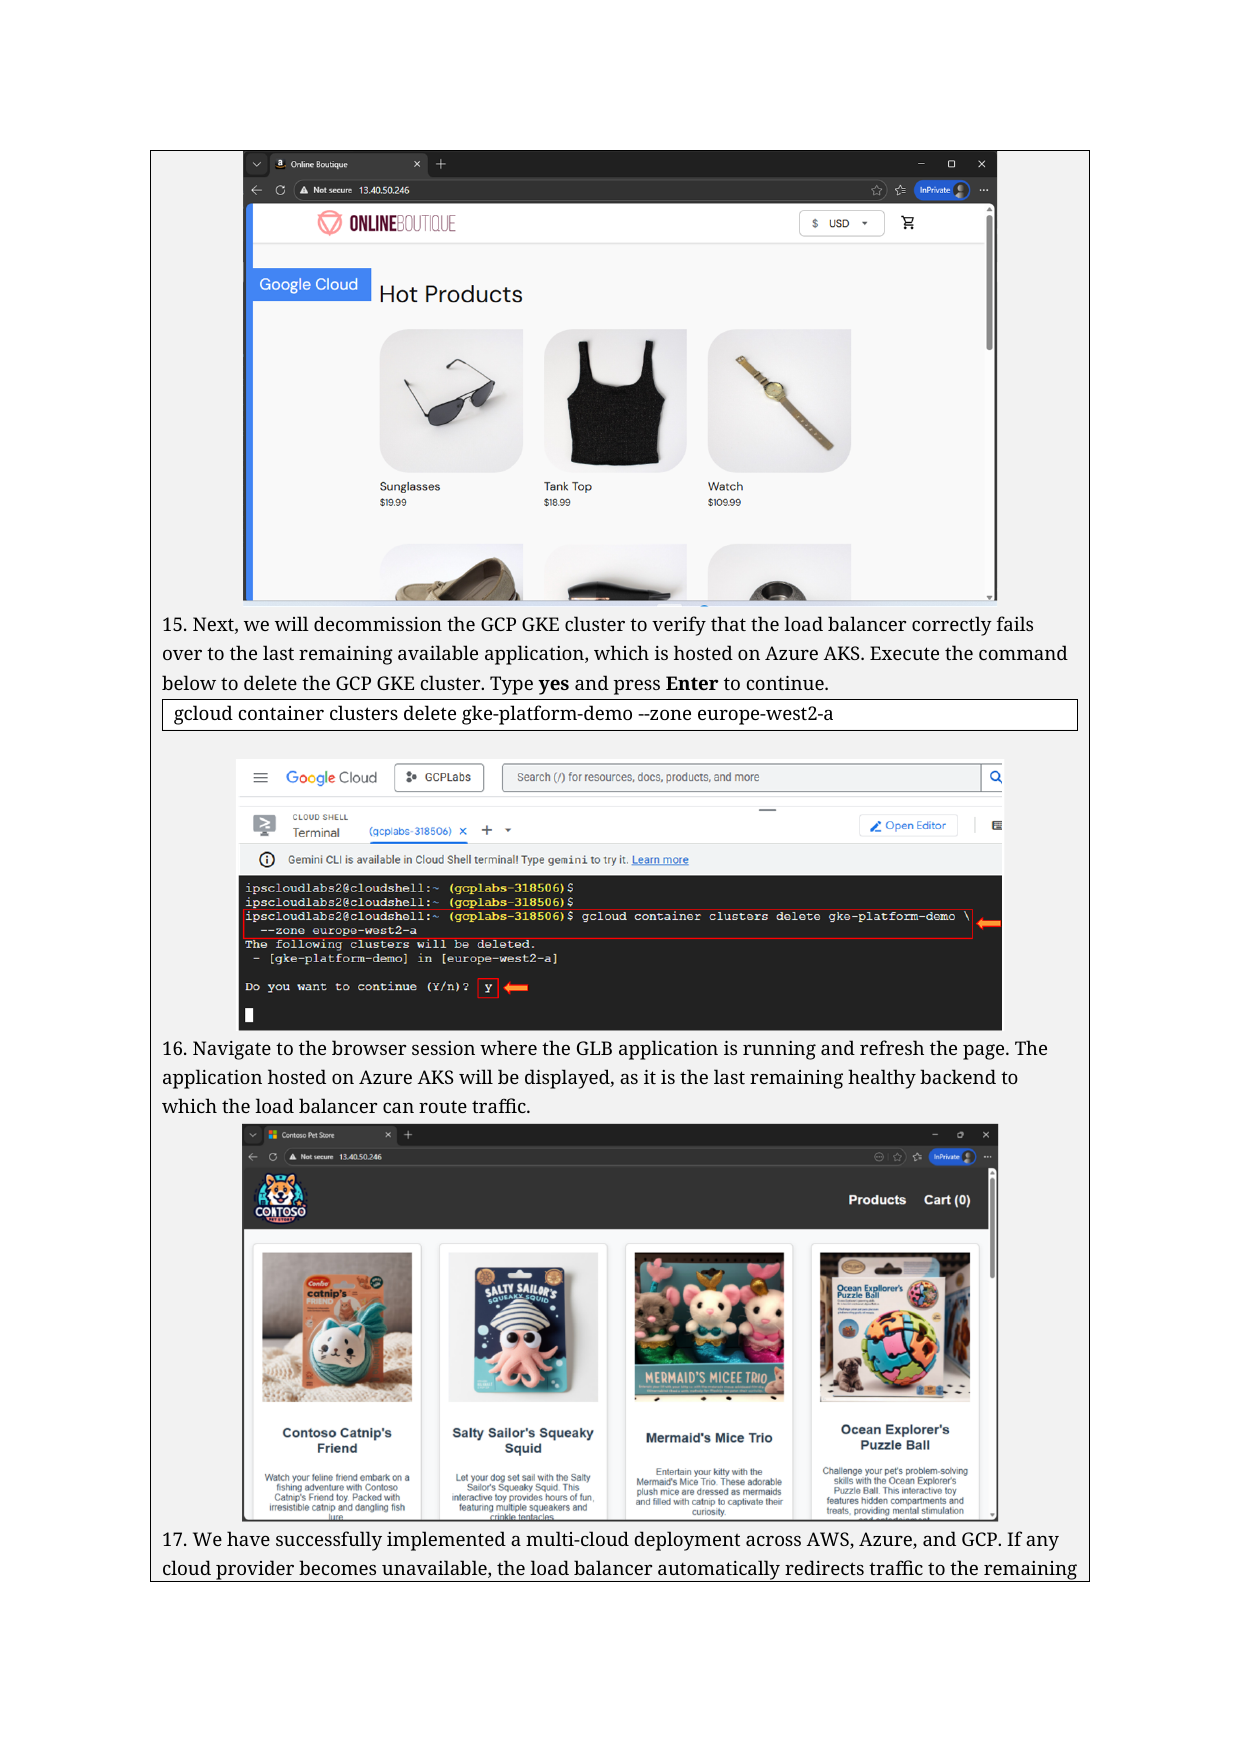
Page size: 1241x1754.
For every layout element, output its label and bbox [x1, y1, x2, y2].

picture [235, 759, 1005, 1031]
picture [242, 151, 998, 607]
picture [242, 1123, 999, 1522]
table_header [151, 151, 1089, 1581]
